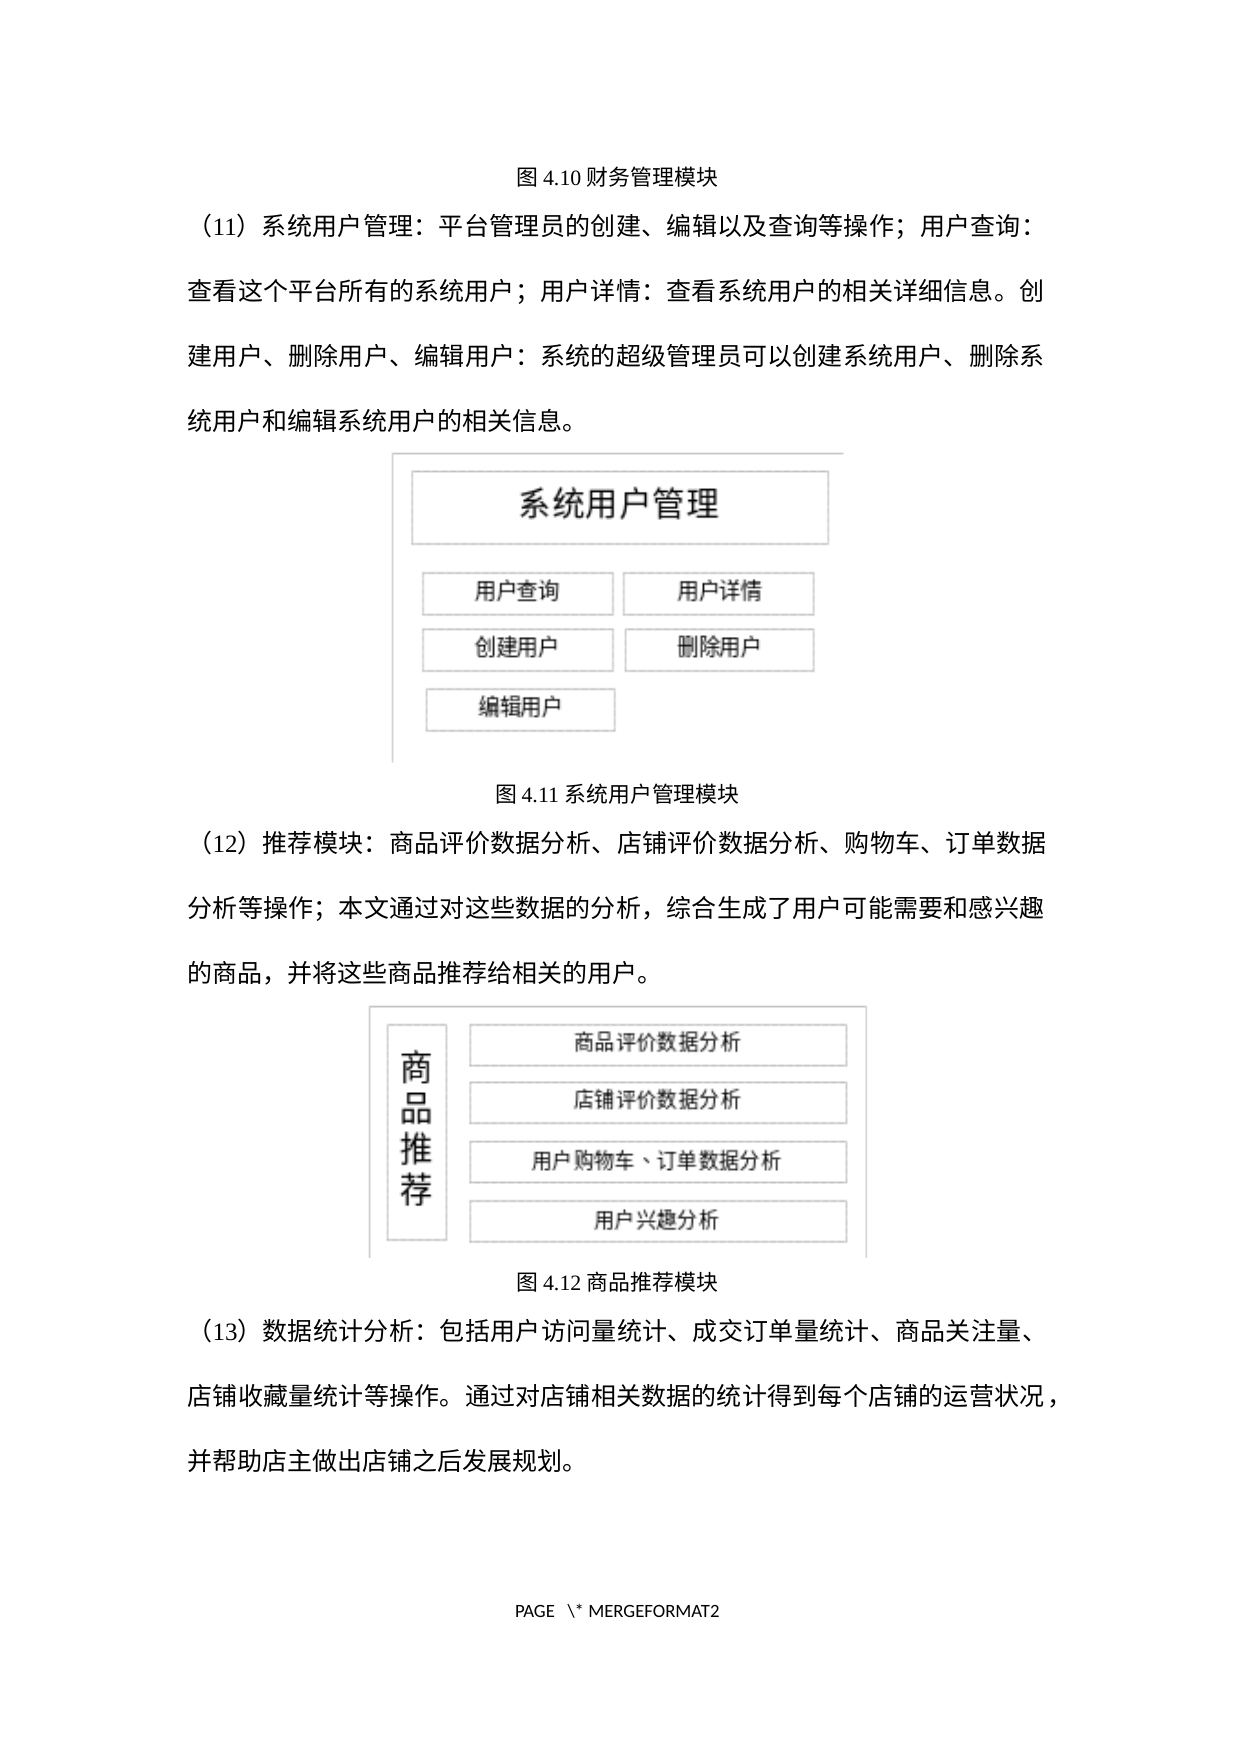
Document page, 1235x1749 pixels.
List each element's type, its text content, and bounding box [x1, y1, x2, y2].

list 数据统计分析：包括用户访问量统计、成交订单量统计、商品关注量、店铺收藏量统计等操作。通过对店铺相关数据的统计得到每个店铺的运营状况，并帮助店主做出店铺之后发展规划。 [187, 1297, 1047, 1492]
list 系统用户管理：平台管理员的创建、编辑以及查询等操作；用户查询：查看这个平台所有的系统用户；用户详情：查看系统用户的相关详细信息。创建用户、删除用户、编辑用户：系统的超级管理员可以创建系统用户、删除系统用户和编辑系统用户的相关信息。 [187, 192, 1047, 452]
text 图4.11 系统用户管理模块 [187, 777, 1047, 809]
list 推荐模块：商品评价数据分析、店铺评价数据分析、购物车、订单数据分析等操作；本文通过对这些数据的分析，综合生成了用户可能需要和感兴趣的商品，并将这些商品推荐给相关的用户。 [187, 809, 1047, 1004]
text 图4.10 财务管理模块 [187, 159, 1047, 192]
text 图4.12 商品推荐模块 [187, 1264, 1047, 1297]
